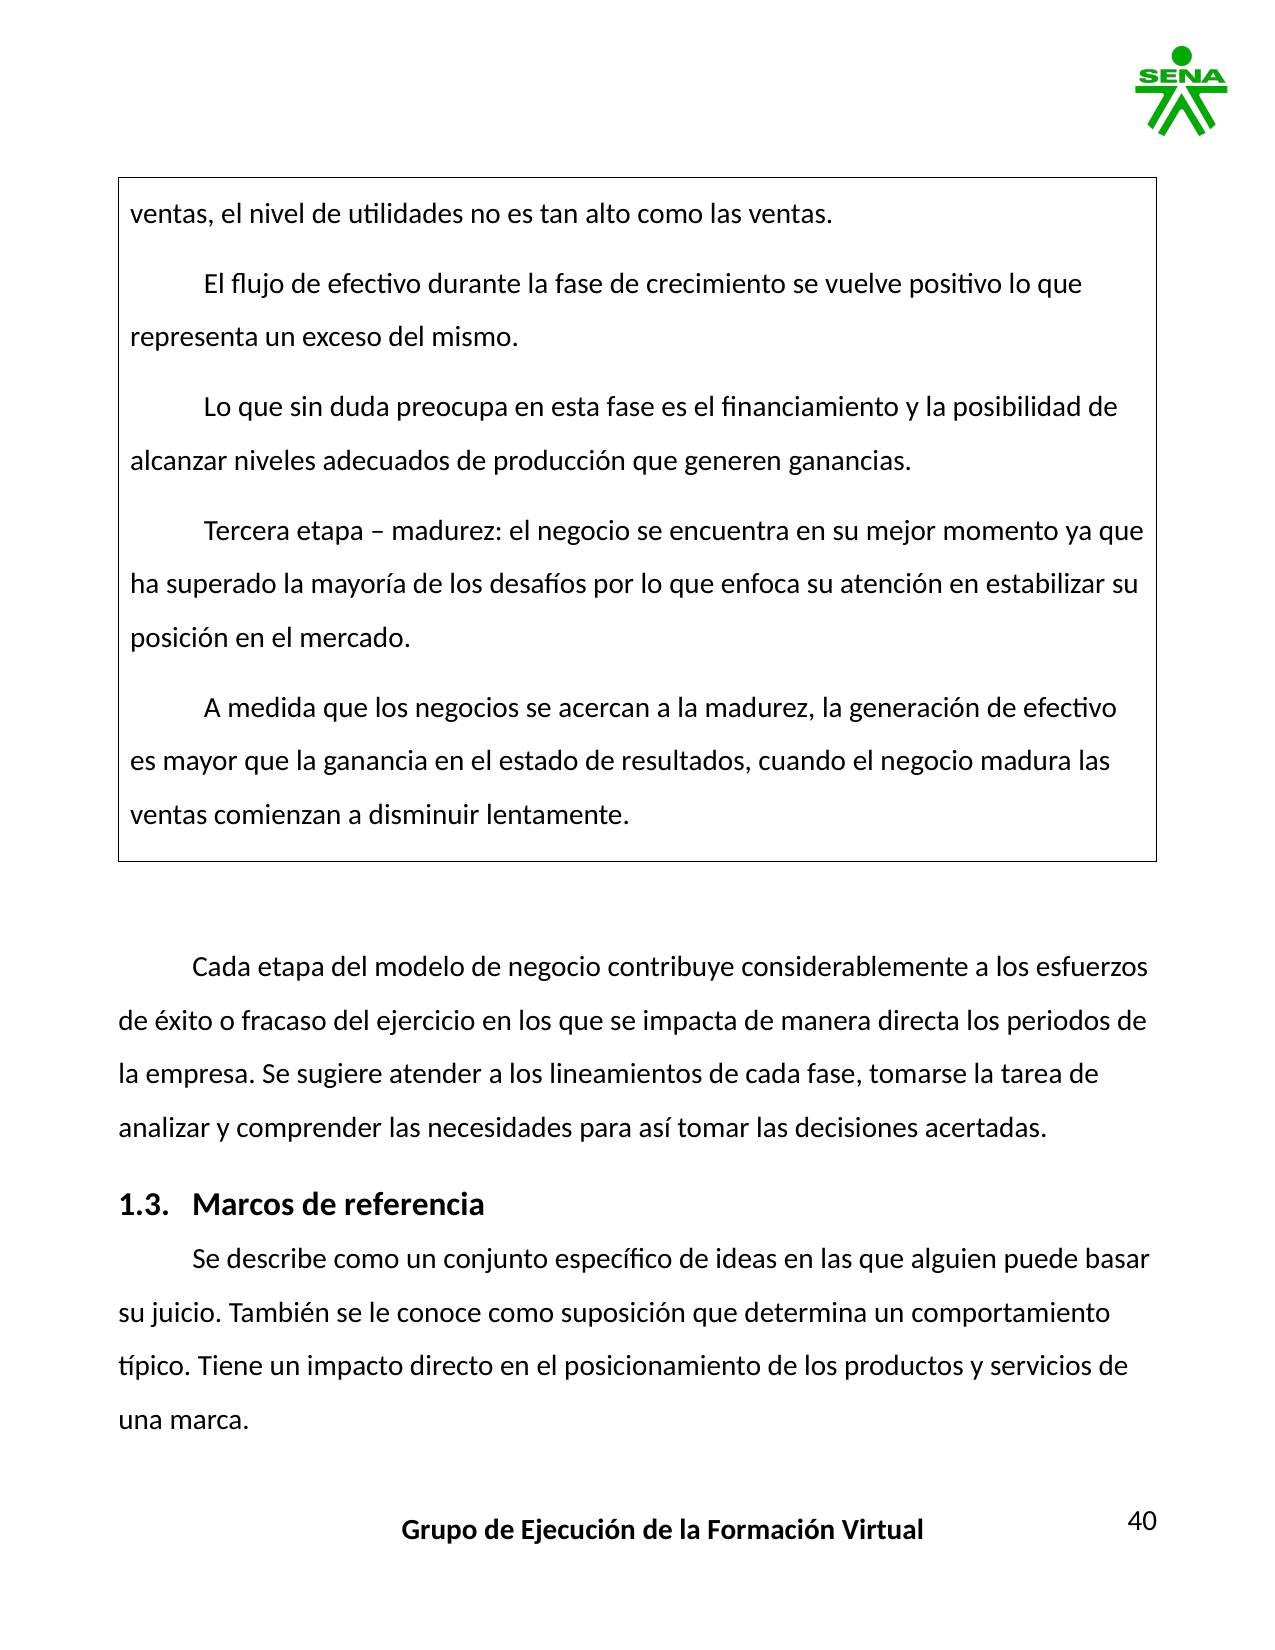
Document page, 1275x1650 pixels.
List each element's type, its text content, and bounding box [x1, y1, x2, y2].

text Cada etapa del modelo de negocio contribuye considerablemente a los esfuerzos de éxito o fracaso del ejercicio en los que se impacta de manera directa los periodos de la empresa. Se sugiere atender a los lineamientos de cada fase, tomarse la tarea de analizar y comprender las necesidades para así tomar las decisiones acertadas. [118, 948, 1157, 1144]
text Se describe como un conjunto específico de ideas en las que alguien puede basar su juicio. También se le conoce como suposición que determina un comportamiento típico. Tiene un impacto directo en el posicionamiento de los productos y servicios de una marca. [118, 1241, 1157, 1436]
picture [1135, 46, 1228, 136]
subtitle Marcos de referencia [118, 1183, 1157, 1224]
